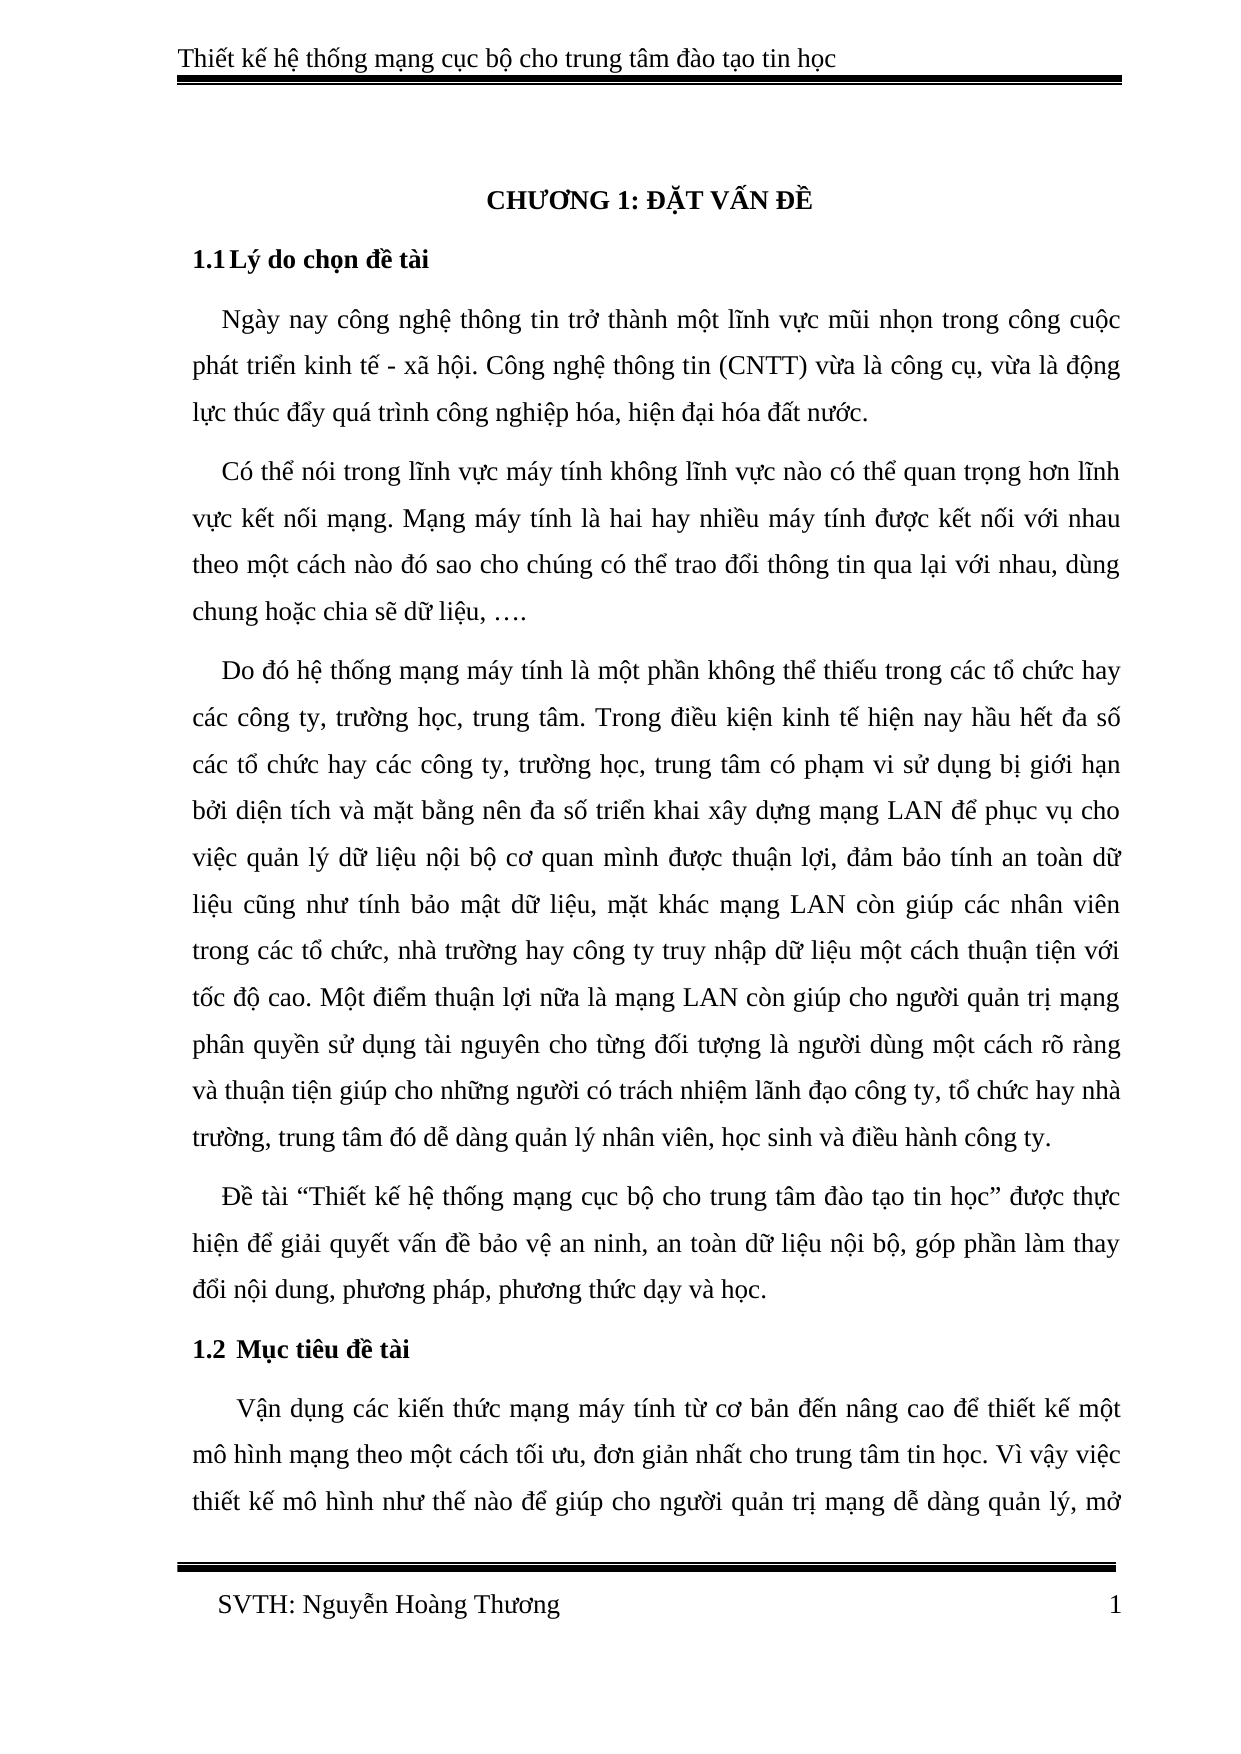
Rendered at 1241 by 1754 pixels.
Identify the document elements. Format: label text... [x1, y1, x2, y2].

subtitle Lý do chọn đề tài [192, 243, 1122, 275]
text Ngày nay công nghệ thông tin trở thành một lĩnh vực mũi nhọn trong công cuộc phát triển kinh tế - xã hội. Công nghệ thông tin (CNTT) vừa là công cụ, vừa là động lực thúc đẩy quá trình công nghiệp hóa, hiện đại hóa đất nước. [192, 303, 1122, 427]
subtitle CHƯƠNG 1: ĐẶT VẤN ĐỀ [177, 184, 1122, 216]
text Có thể nói trong lĩnh vực máy tính không lĩnh vực nào có thể quan trọng hơn lĩnh vực kết nối mạng. Mạng máy tính là hai hay nhiều máy tính được kết nối với nhau theo một cách nào đó sao cho chúng có thể trao đổi thông tin qua lại với nhau, dùng chung hoặc chia sẽ dữ liệu, …. [192, 455, 1122, 626]
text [192, 1392, 1122, 1516]
text Đề tài “Thiết kế hệ thống mạng cục bộ cho trung tâm đào tạo tin học” được thực hiện để giải quyết vấn đề bảo vệ an ninh, an toàn dữ liệu nội bộ, góp phần làm thay đổi nội dung, phương pháp, phương thức dạy và học. [192, 1180, 1122, 1305]
text Do đó hệ thống mạng máy tính là một phần không thể thiếu trong các tổ chức hay các công ty, trường học, trung tâm. Trong điều kiện kinh tế hiện nay hầu hết đa số các tổ chức hay các công ty, trường học, trung tâm có phạm vi sử dụng bị giới hạn bởi diện tích và mặt bằng nên đa số triển khai xây dựng mạng LAN để phục vụ cho việc quản lý dữ liệu nội bộ cơ quan mình được thuận lợi, đảm bảo tính an toàn dữ liệu cũng như tính bảo mật dữ liệu, mặt khác mạng LAN còn giúp các nhân viên trong các tổ chức, nhà trường hay công ty truy nhập dữ liệu một cách thuận tiện với tốc độ cao. Một điểm thuận lợi nữa là mạng LAN còn giúp cho người quản trị mạng phân quyền sử dụng tài nguyên cho từng đối tượng là người dùng một cách rõ ràng và thuận tiện giúp cho những người có trách nhiệm lãnh đạo công ty, tổ chức hay nhà trường, trung tâm đó dễ dàng quản lý nhân viên, học sinh và điều hành công ty. [192, 654, 1122, 1152]
subtitle Mục tiêu đề tài [192, 1333, 1122, 1364]
